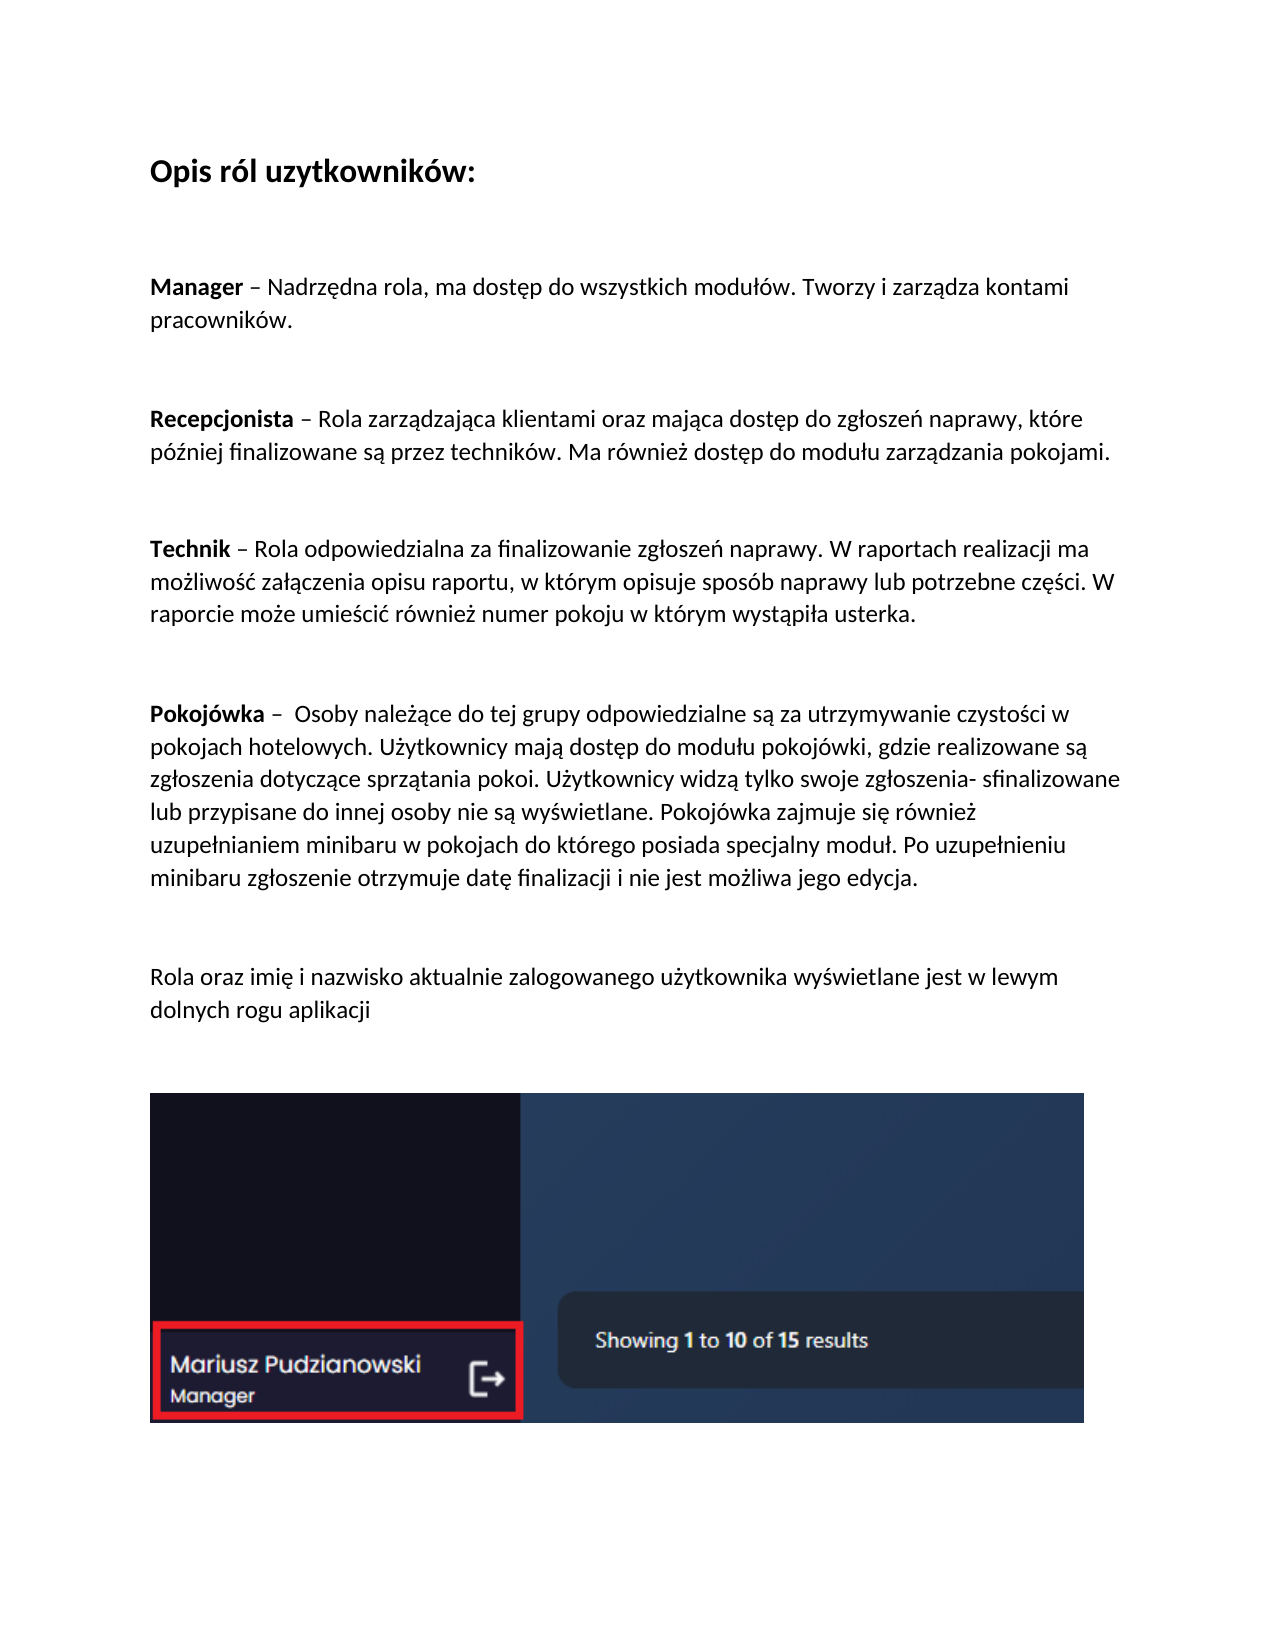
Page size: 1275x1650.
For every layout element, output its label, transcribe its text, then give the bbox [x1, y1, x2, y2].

text Pokojówka – Osoby należące do tej grupy odpowiedzialne są za utrzymywanie czystości w pokojach hotelowych. Użytkownicy mają dostęp do modułu pokojówki, gdzie realizowane są zgłoszenia dotyczące sprzątania pokoi. Użytkownicy widzą tylko swoje zgłoszenia- sfinalizowane lub przypisane do innej osoby nie są wyświetlane. Pokojówka zajmuje się również uzupełnianiem minibaru w pokojach do którego posiada specjalny moduł. Po uzupełnieniu minibaru zgłoszenie otrzymuje datę finalizacji i nie jest możliwa jego edycja. [150, 698, 1125, 893]
picture [150, 1093, 1084, 1423]
text Manager – Nadrzędna rola, ma dostęp do wszystkich modułów. Tworzy i zarządza kontami pracowników. [150, 271, 1125, 335]
text Opis ról uzytkowników: [150, 150, 1125, 191]
text Recepcjonista – Rola zarządzająca klientami oraz mająca dostęp do zgłoszeń naprawy, które później finalizowane są przez techników. Ma również dostęp do modułu zarządzania pokojami. [150, 403, 1125, 467]
text Technik – Rola odpowiedzialna za finalizowanie zgłoszeń naprawy. W raportach realizacji ma możliwość załączenia opisu raportu, w którym opisuje sposób naprawy lub potrzebne części. W raporcie może umieścić również numer pokoju w którym wystąpiła usterka. [150, 533, 1125, 629]
text Rola oraz imię i nazwisko aktualnie zalogowanego użytkownika wyświetlane jest w lewym dolnych rogu aplikacji [150, 961, 1125, 1025]
